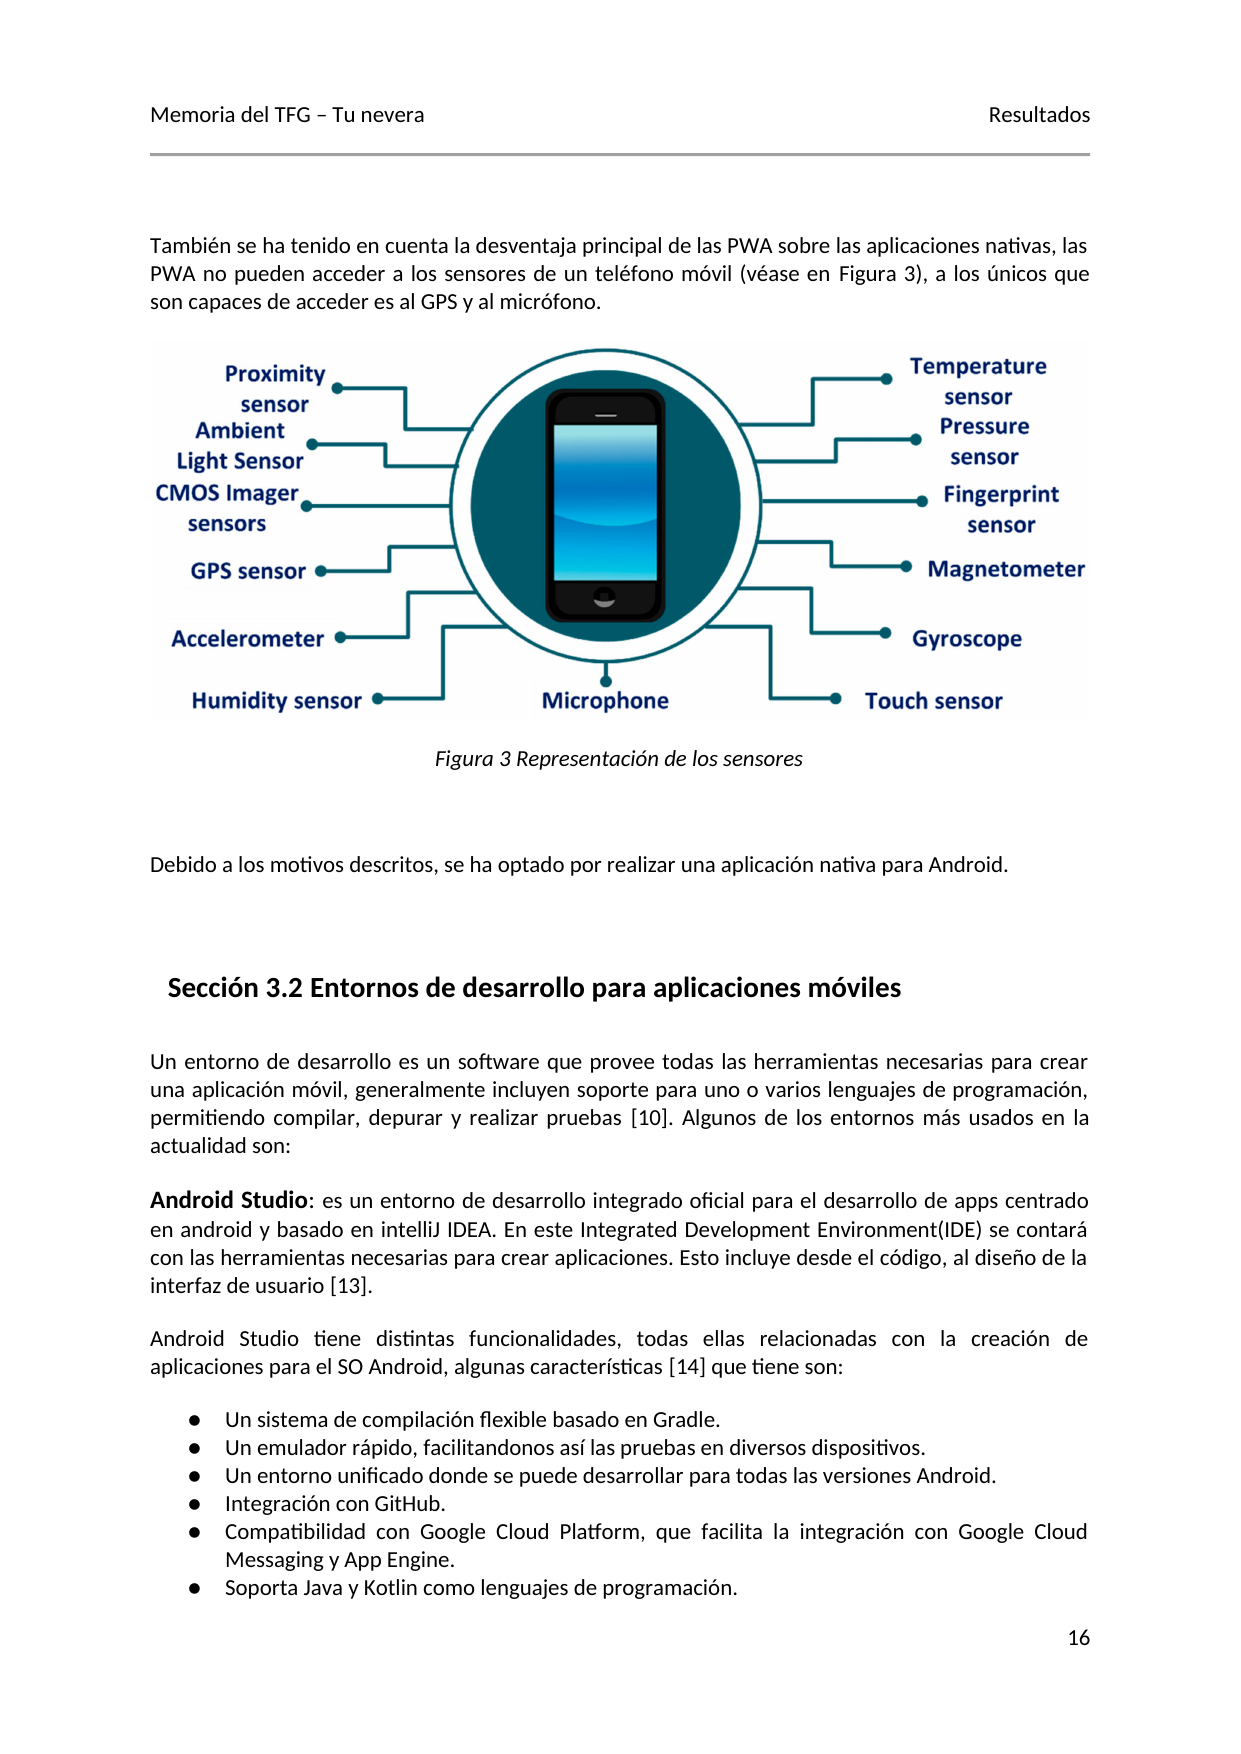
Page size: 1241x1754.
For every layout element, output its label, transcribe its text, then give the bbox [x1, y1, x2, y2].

text Debido a los motivos descritos, se ha optado por realizar una aplicación nativa para Android. [150, 850, 1090, 878]
list Integración con GitHub. [187, 1489, 1090, 1517]
list Soporta Java y Kotlin como lenguajes de programación. [187, 1573, 1090, 1601]
picture [150, 340, 1091, 720]
list Un sistema de compilación flexible basado en Gradle. [187, 1405, 1090, 1433]
subtitle Entornos de desarrollo para aplicaciones móviles [168, 969, 1090, 1004]
list Un entorno unificado donde se puede desarrollar para todas las versiones Android. [187, 1461, 1090, 1489]
text Un entorno de desarrollo es un software que provee todas las herramientas necesarias para crear una aplicación móvil, generalmente incluyen soporte para uno o varios lenguajes de programación, permitiendo compilar, depurar y realizar pruebas . Algunos de los entornos más usados en la actualidad son: [150, 1047, 1090, 1159]
list Compatibilidad con Google Cloud Platform, que facilita la integración con Google Cloud Messaging y App Engine. [187, 1517, 1090, 1573]
text Android Studio tiene distintas funcionalidades, todas ellas relacionadas con la creación de aplicaciones para el SO Android, algunas características que tiene son: [150, 1324, 1090, 1380]
text Figura 3 Representación de los sensores [150, 744, 1090, 772]
text Android Studio: es un entorno de desarrollo integrado oficial para el desarrollo de apps centrado en android y basado en intelliJ IDEA. En este Integrated Development Environment(IDE) se contará con las herramientas necesarias para crear aplicaciones. Esto incluye desde el código, al diseño de la interfaz de usuario . [150, 1184, 1090, 1299]
text También se ha tenido en cuenta la desventaja principal de las PWA sobre las aplicaciones nativas, las PWA no pueden acceder a los sensores de un teléfono móvil (véase en Figura 3), a los únicos que son capaces de acceder es al GPS y al micrófono. [150, 231, 1090, 315]
list Un emulador rápido, facilitandonos así las pruebas en diversos dispositivos. [187, 1433, 1090, 1461]
